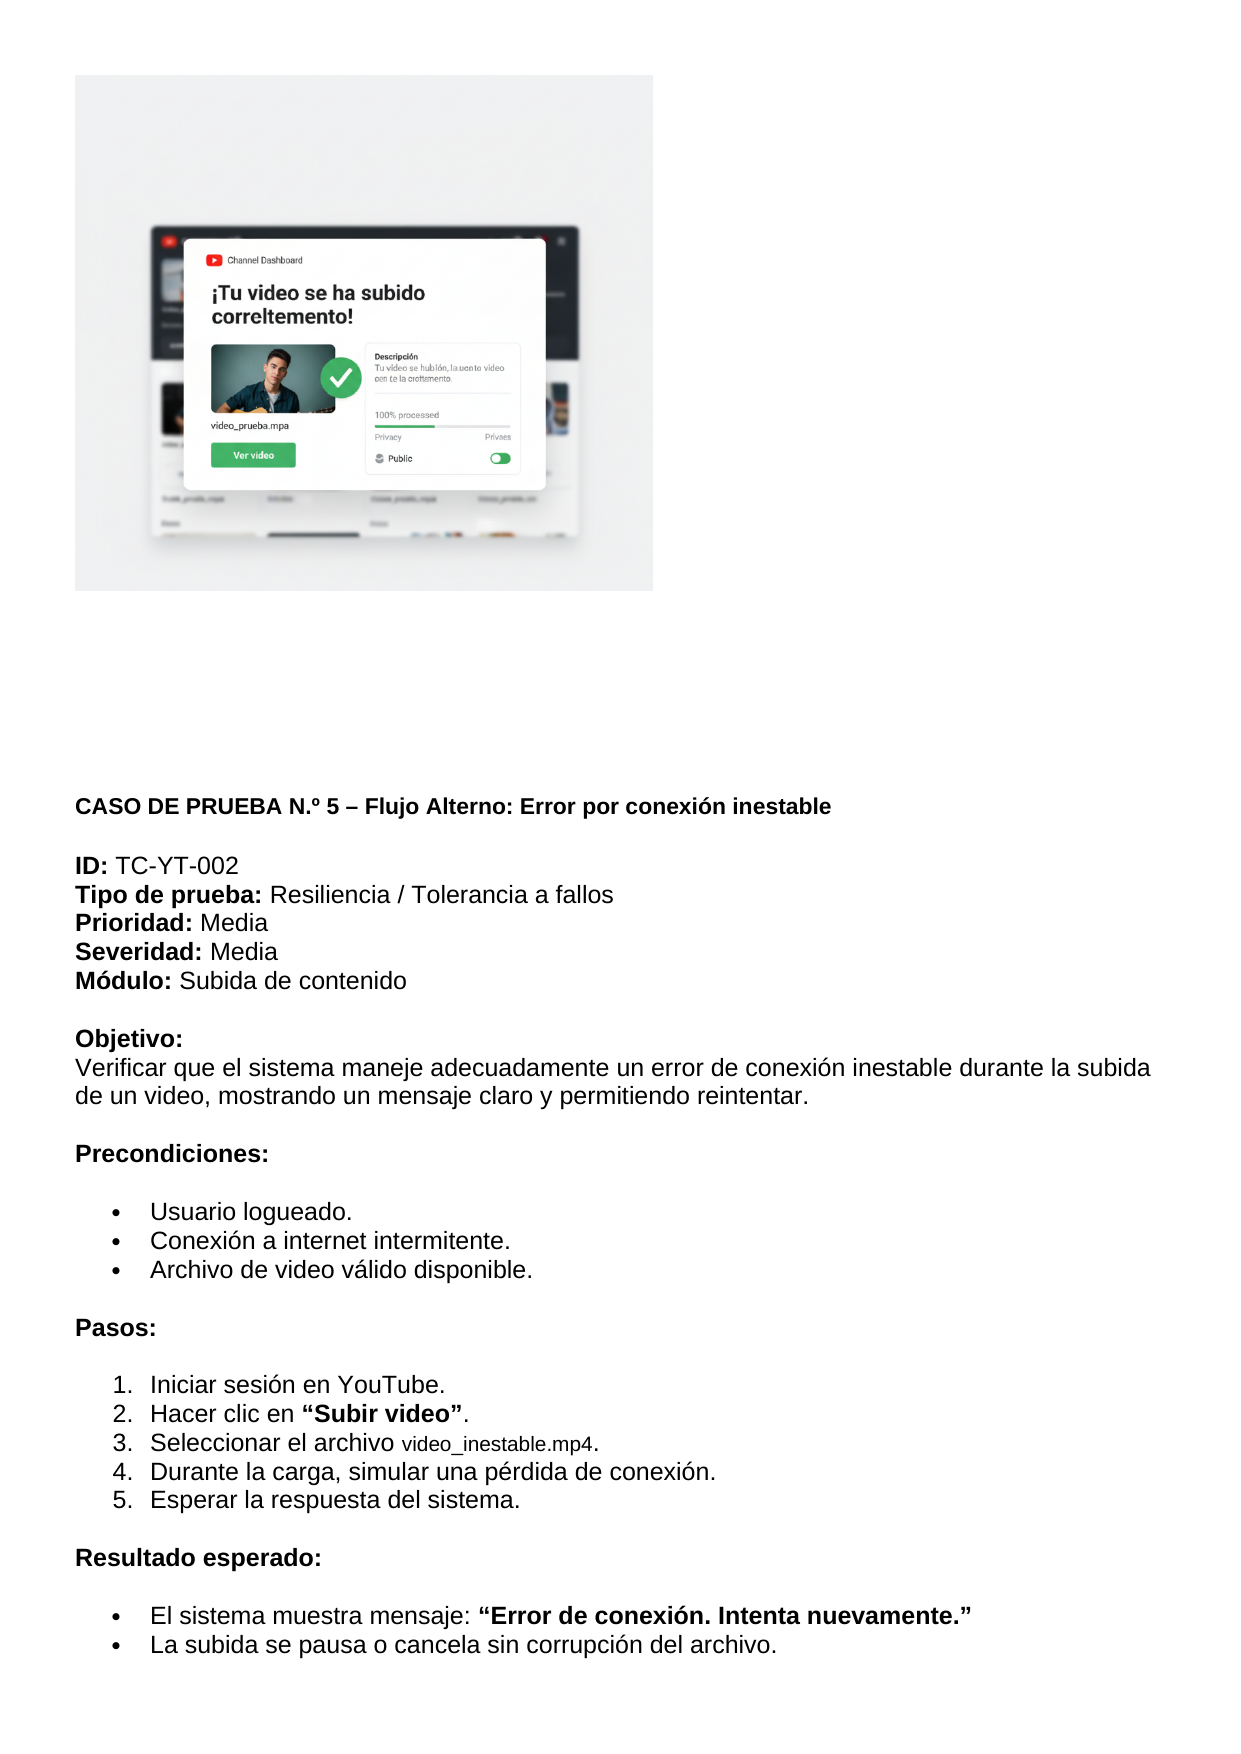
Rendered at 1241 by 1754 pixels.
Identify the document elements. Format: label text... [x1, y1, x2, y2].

list Seleccionar el archivo video_inestable.mp4. [112, 1545, 1165, 1573]
list Archivo de video válido disponible. [112, 1313, 1165, 1342]
list Usuario logueado. [112, 1197, 1165, 1226]
text Precondiciones: [75, 1139, 1165, 1168]
list Iniciar sesión en YouTube. [112, 1429, 1165, 1458]
text Objetivo: Verificar que el sistema maneje adecuadamente un error de conexión inestable durante la subida de un video, mostrando un mensaje claro y permitiendo reintentar. [75, 1024, 1165, 1110]
list Hacer clic en “Subir video”. [112, 1487, 1165, 1516]
list Durante la carga, simular una pérdida de conexión. [112, 1603, 1165, 1631]
text CASO DE PRUEBA N.º 5 – Flujo Alterno: Error por conexión inestable [75, 793, 1165, 820]
text ID: TC-YT-002 Tipo de prueba: Resiliencia / Tolerancia a fallos Prioridad: Media Severidad: Media Módulo: Subida de contenido [75, 851, 1165, 995]
picture [75, 75, 654, 591]
list Conexión a internet intermitente. [112, 1255, 1165, 1284]
text Pasos: [75, 1371, 1165, 1400]
